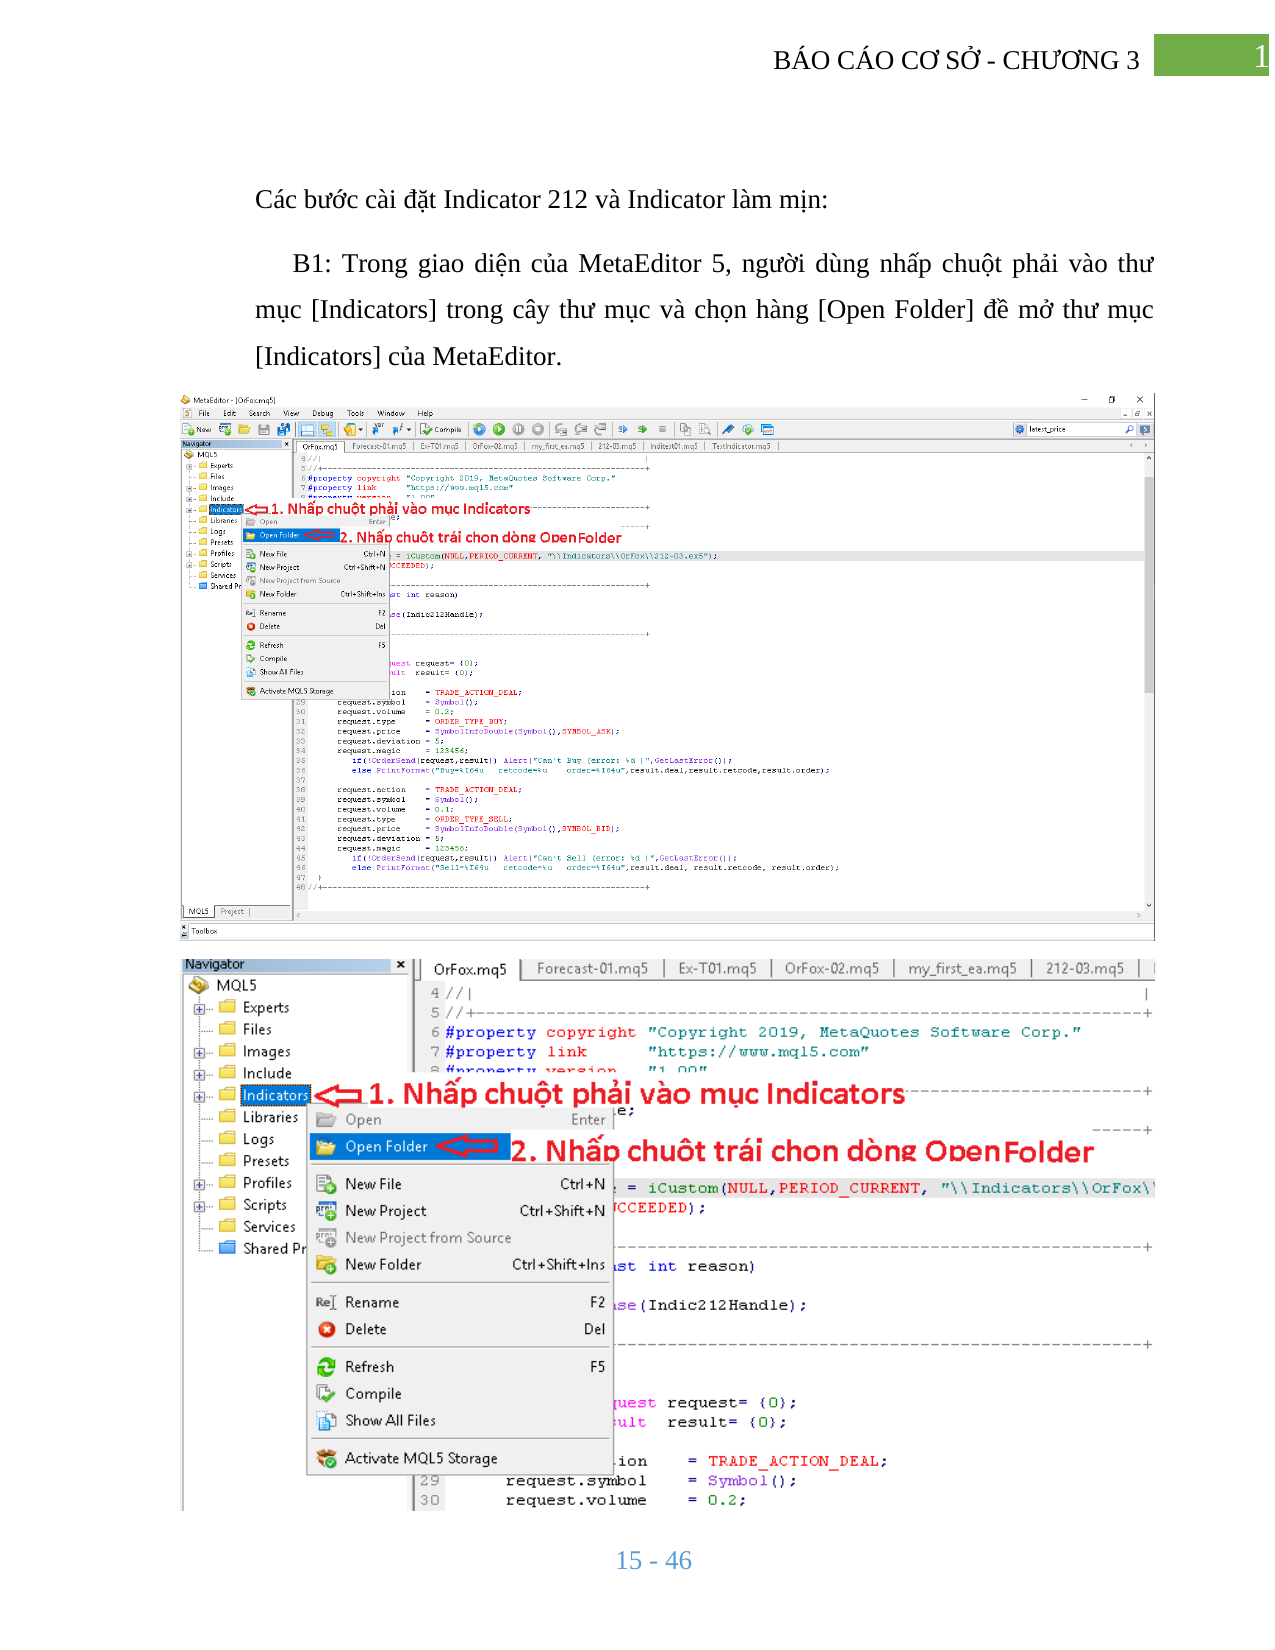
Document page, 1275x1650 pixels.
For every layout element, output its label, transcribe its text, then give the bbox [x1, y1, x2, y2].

text B1: Trong giao diện của MetaEditor 5, người dùng nhấp chuột phải vào thư mục [Indicators] trong cây thư mục và chọn hàng [Open Folder] đề mở thư mục [Indicators] của MetaEditor. [255, 247, 1155, 371]
picture [179, 393, 1155, 941]
picture [180, 959, 1155, 1511]
text Các bước cài đặt Indicator 212 và Indicator làm mịn: [180, 183, 1155, 214]
